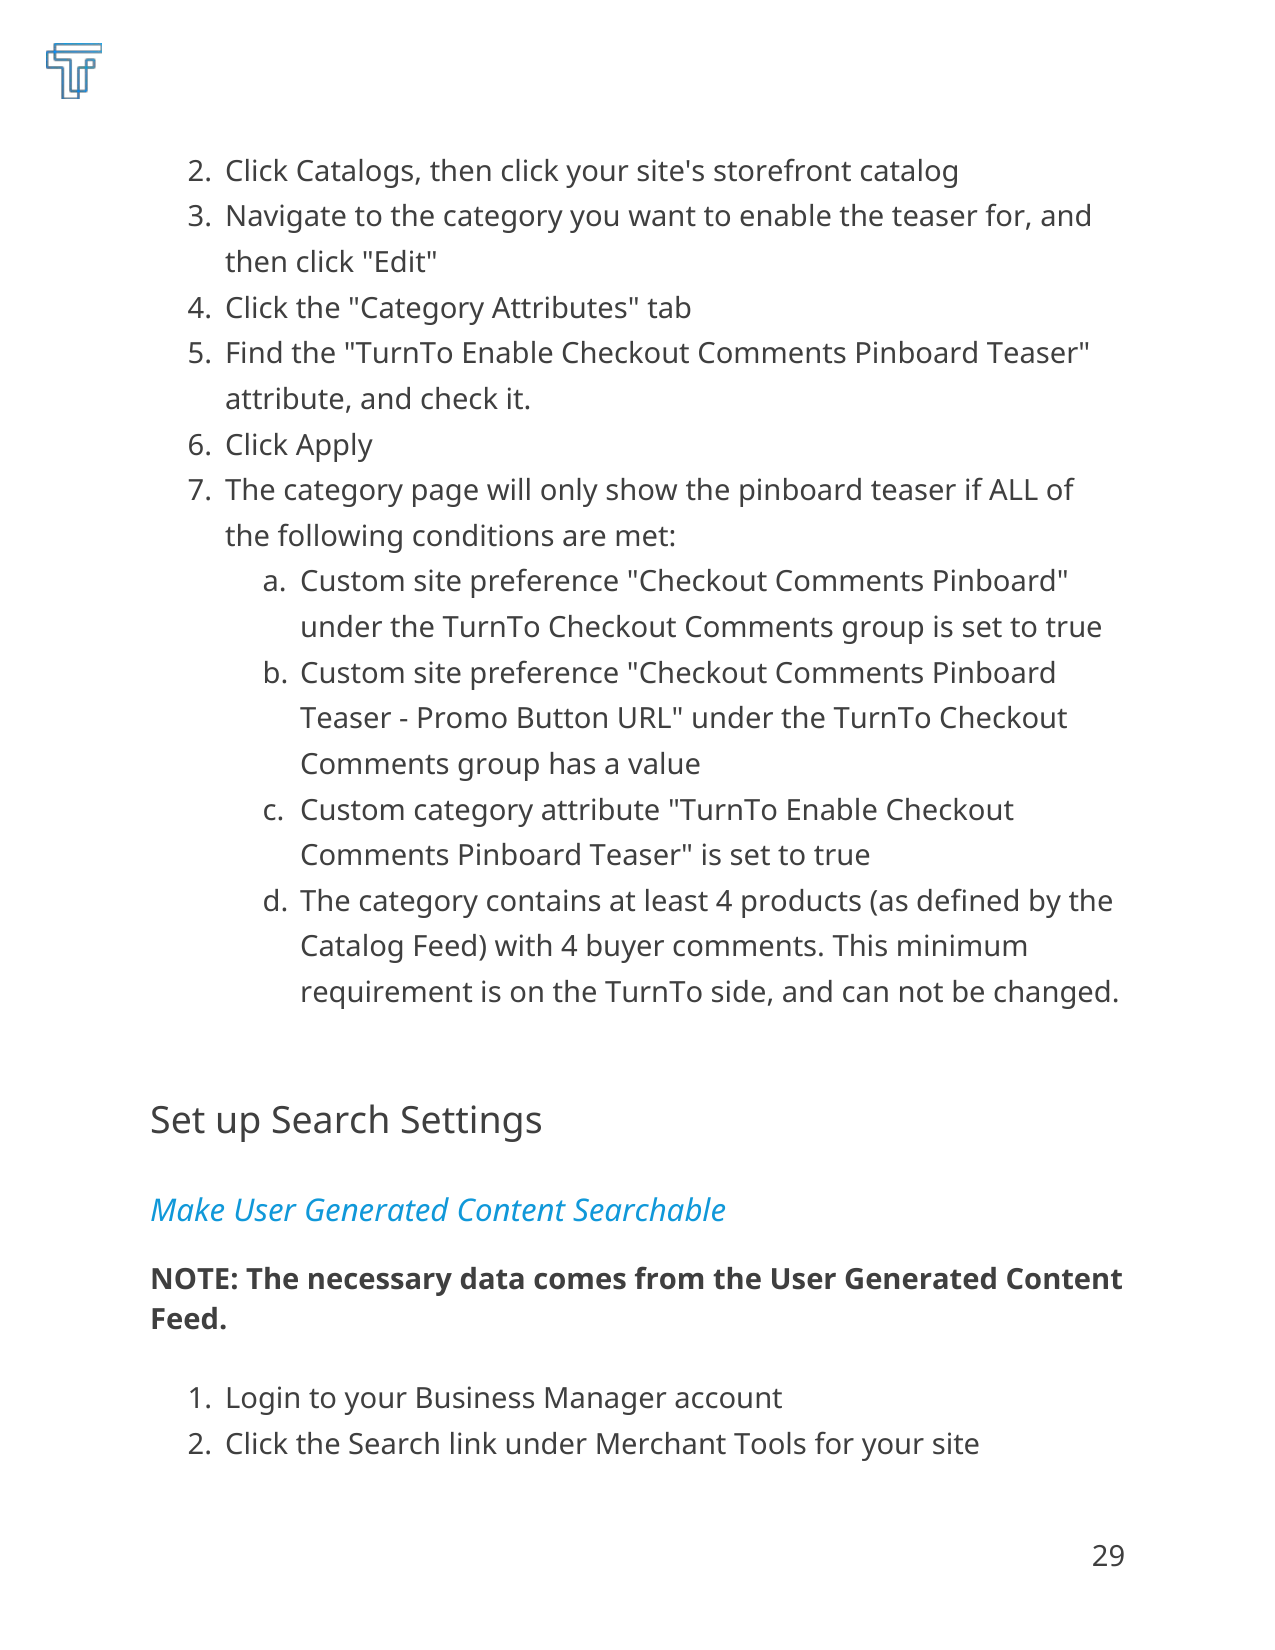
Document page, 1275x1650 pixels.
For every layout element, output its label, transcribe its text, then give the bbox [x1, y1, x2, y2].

list The category page will only show the pinboard teaser if ALL of the following conditions are met: [187, 469, 1125, 555]
list Custom site preference "Checkout Comments Pinboard" under the TurnTo Checkout Comments group is set to true [262, 561, 1125, 646]
list Find the "TurnTo Enable Checkout Comments Pinboard Teaser" attribute, and check it. [187, 332, 1125, 418]
list Login to your Business Manager account [187, 1377, 1125, 1417]
list The category contains at least 4 products (as defined by the Catalog Feed) with 4 buyer comments. This minimum requirement is on the TurnTo side, and can not be changed. [262, 880, 1125, 1011]
picture [46, 43, 102, 99]
subtitle Set up Search Settings [150, 1093, 1125, 1144]
list Click Catalogs, then click your site's storefront catalog [187, 150, 1125, 190]
list Custom site preference "Checkout Comments Pinboard Teaser - Promo Button URL" under the TurnTo Checkout Comments group has a value [262, 652, 1125, 783]
list Click the "Category Attributes" tab [187, 287, 1125, 327]
subtitle Make User Generated Content Searchable [150, 1188, 1125, 1230]
list Click the Search link under Merchant Tools for your site [187, 1423, 1125, 1463]
list Custom category attribute "TurnTo Enable Checkout Comments Pinboard Teaser" is set to true [262, 789, 1125, 874]
list Click Apply [187, 424, 1125, 463]
list Navigate to the category you want to enable the teaser for, and then click "Edit" [187, 196, 1125, 281]
text NOTE: The necessary data comes from the User Generated Content Feed. [150, 1258, 1125, 1338]
